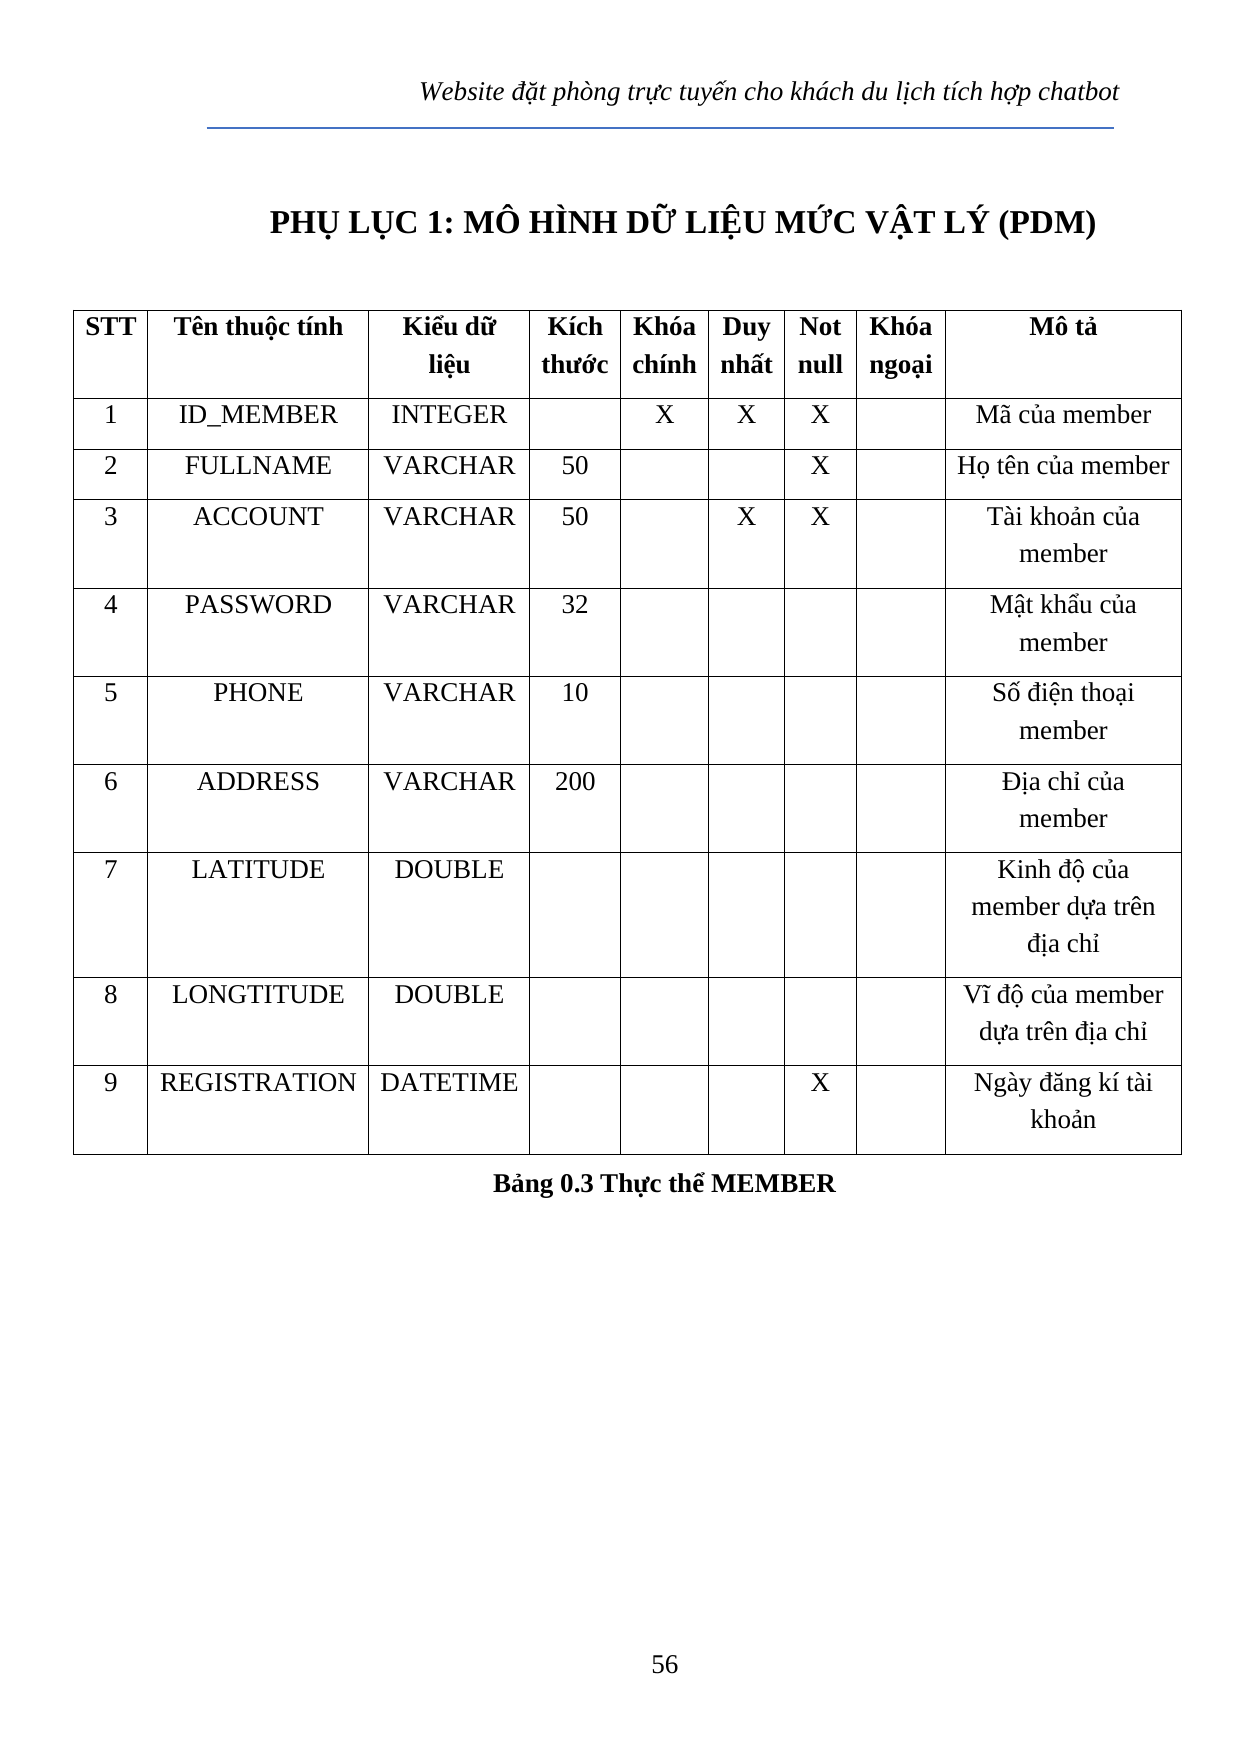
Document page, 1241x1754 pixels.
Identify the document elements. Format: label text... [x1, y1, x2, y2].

table_cell [709, 450, 784, 499]
table_cell Ngày đăng kí tài khoản [946, 1066, 1181, 1153]
table_cell 1 [74, 399, 147, 448]
table_cell DOUBLE [369, 978, 529, 1065]
table_header Khóa ngoại [857, 311, 945, 398]
table_cell 5 [74, 677, 147, 764]
table_cell [621, 500, 708, 587]
table_cell ID_MEMBER [148, 399, 368, 448]
table_cell FULLNAME [148, 450, 368, 499]
table_cell LATITUDE [148, 853, 368, 977]
table_cell PASSWORD [148, 589, 368, 676]
table_cell [621, 589, 708, 676]
table_header Kích thước [530, 311, 620, 398]
table_cell [709, 765, 784, 852]
table_cell X [709, 399, 784, 448]
table_cell [530, 399, 620, 448]
table_cell [857, 978, 945, 1065]
table_cell [857, 853, 945, 977]
table_header Kiểu dữ liệu [369, 311, 529, 398]
table_cell [857, 450, 945, 499]
table_cell [530, 853, 620, 977]
table_cell LONGTITUDE [148, 978, 368, 1065]
table_cell [857, 589, 945, 676]
table_cell DOUBLE [369, 853, 529, 977]
table_cell X [785, 1066, 856, 1153]
table_cell 10 [530, 677, 620, 764]
table_cell VARCHAR [369, 765, 529, 852]
table_header Mô tả [946, 311, 1181, 398]
table_cell Mật khẩu của member [946, 589, 1181, 676]
table_cell X [785, 450, 856, 499]
table_cell Số điện thoại member [946, 677, 1181, 764]
table_cell ADDRESS [148, 765, 368, 852]
table_cell X [785, 399, 856, 448]
table_cell [621, 450, 708, 499]
table_cell [785, 978, 856, 1065]
table_cell 9 [74, 1066, 147, 1153]
table_cell [785, 853, 856, 977]
table_header STT [74, 311, 147, 398]
table_cell [857, 1066, 945, 1153]
table_cell [709, 853, 784, 977]
table_cell [709, 1066, 784, 1153]
table_cell [709, 589, 784, 676]
table_cell X [709, 500, 784, 587]
table_cell [621, 677, 708, 764]
table_cell [785, 765, 856, 852]
table_cell [785, 589, 856, 676]
table_cell [621, 978, 708, 1065]
table_cell VARCHAR [369, 589, 529, 676]
table_cell VARCHAR [369, 450, 529, 499]
table_cell Mã của member [946, 399, 1181, 448]
table_cell [621, 765, 708, 852]
table_cell [857, 399, 945, 448]
table_cell [621, 853, 708, 977]
table_cell Tài khoản của member [946, 500, 1181, 587]
table_header Tên thuộc tính [148, 311, 368, 398]
subtitle PHỤ LỤC 1: MÔ HÌNH DỮ LIỆU MỨC VẬT LÝ (PDM) [244, 202, 1122, 241]
table_cell 7 [74, 853, 147, 977]
table_cell Vĩ độ của member dựa trên địa chỉ [946, 978, 1181, 1065]
table_cell [709, 677, 784, 764]
table_header Khóa chính [621, 311, 708, 398]
table_cell [621, 1066, 708, 1153]
table_cell [530, 978, 620, 1065]
table_cell DATETIME [369, 1066, 529, 1153]
table_cell REGISTRATION [148, 1066, 368, 1153]
table_cell 3 [74, 500, 147, 587]
table_cell 2 [74, 450, 147, 499]
table_cell 4 [74, 589, 147, 676]
table_cell 8 [74, 978, 147, 1065]
table_cell Họ tên của member [946, 450, 1181, 499]
table_cell Kinh độ của member dựa trên địa chỉ [946, 853, 1181, 977]
table_cell Địa chỉ của member [946, 765, 1181, 852]
table_cell INTEGER [369, 399, 529, 448]
table_cell [857, 500, 945, 587]
table_cell [857, 765, 945, 852]
table_cell 32 [530, 589, 620, 676]
table_cell [785, 677, 856, 764]
table_cell [530, 1066, 620, 1153]
table_cell VARCHAR [369, 500, 529, 587]
table_cell 6 [74, 765, 147, 852]
table_header Not null [785, 311, 856, 398]
table_cell [709, 978, 784, 1065]
table_cell X [785, 500, 856, 587]
table_cell 200 [530, 765, 620, 852]
table_cell ACCOUNT [148, 500, 368, 587]
table_cell 50 [530, 500, 620, 587]
table_cell VARCHAR [369, 677, 529, 764]
table_header Duy nhất [709, 311, 784, 398]
table_cell PHONE [148, 677, 368, 764]
table_cell 50 [530, 450, 620, 499]
table_cell [857, 677, 945, 764]
table_cell X [621, 399, 708, 448]
